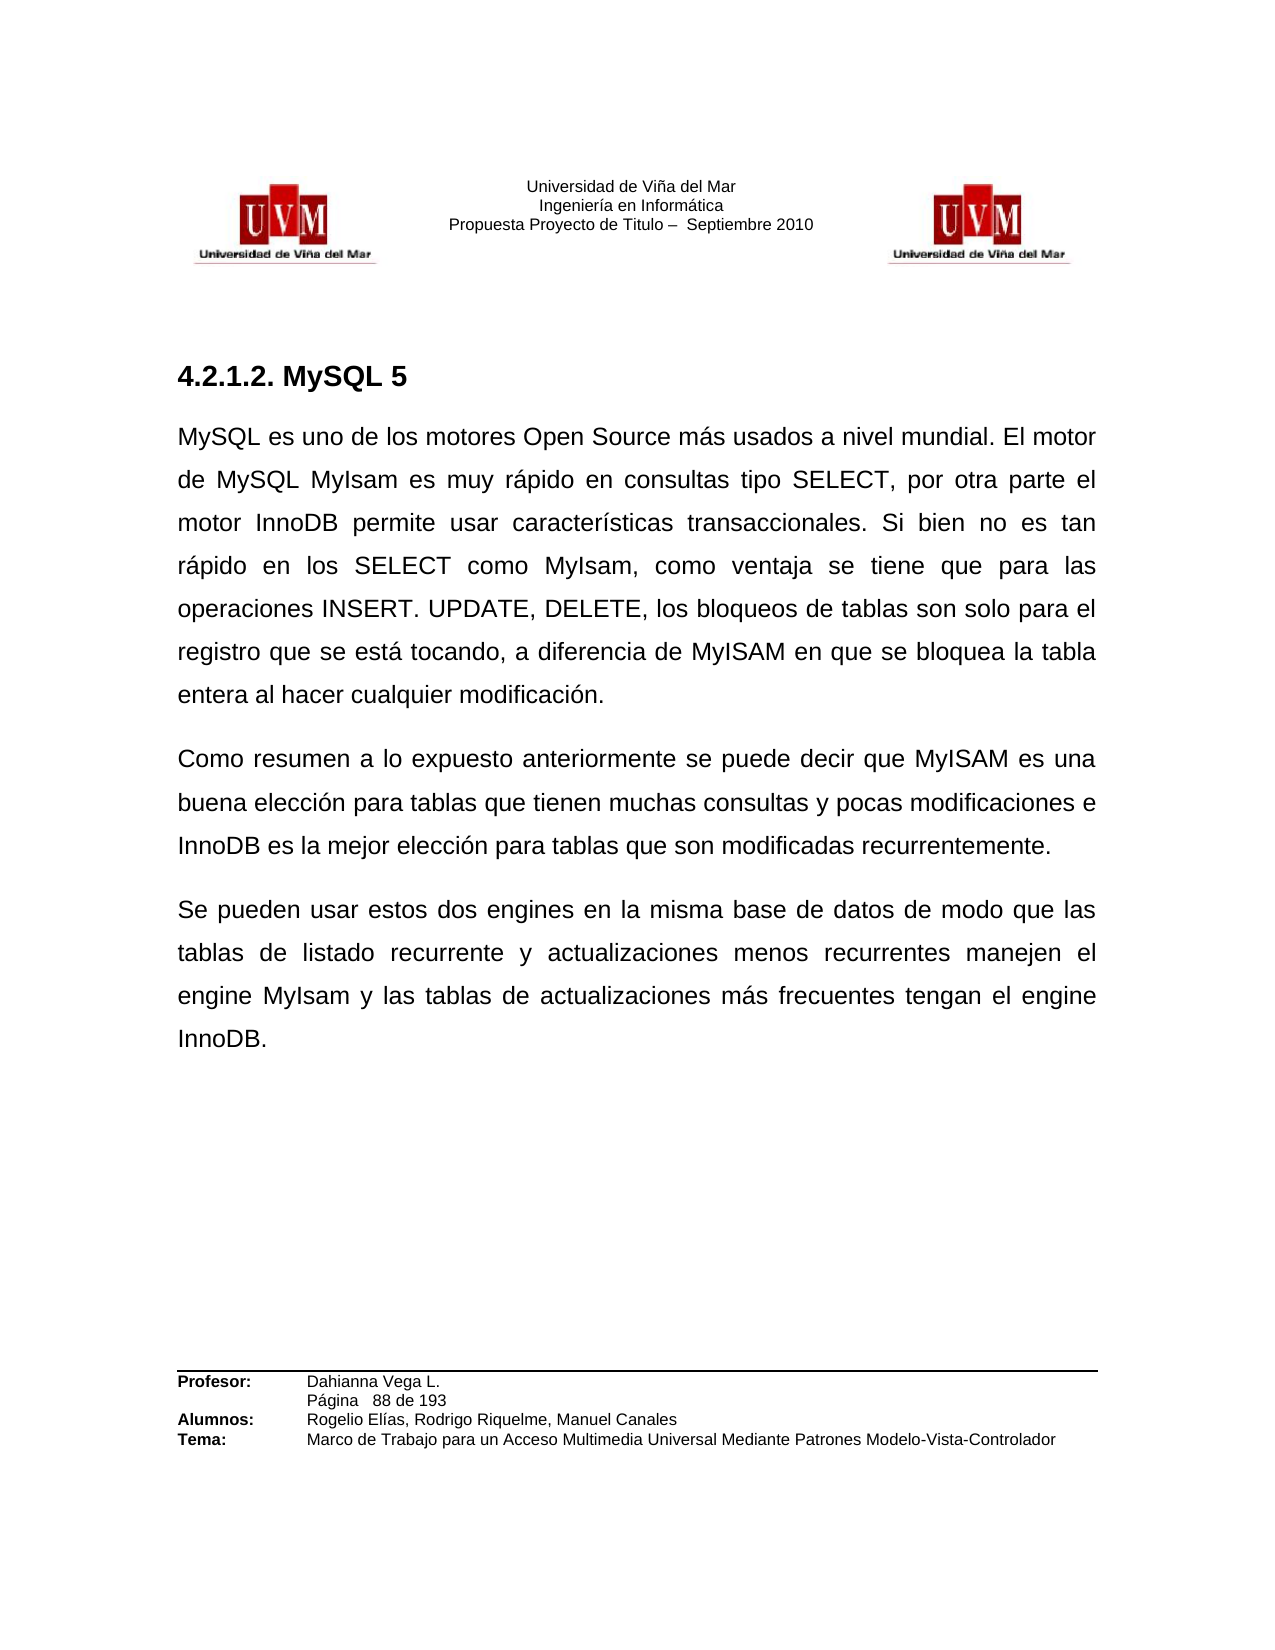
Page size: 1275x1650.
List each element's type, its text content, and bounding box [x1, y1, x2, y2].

text Como resumen a lo expuesto anteriormente se puede decir que MyISAM es una buena elección para tablas que tienen muchas consultas y pocas modificaciones e InnoDB es la mejor elección para tablas que son modificadas recurrentemente. [177, 744, 1098, 859]
picture [177, 176, 390, 267]
text MySQL es uno de los motores Open Source más usados a nivel mundial. El motor de MySQL MyIsam es muy rápido en consultas tipo SELECT, por otra parte el motor InnoDB permite usar características transaccionales. Si bien no es tan rápido en los SELECT como MyIsam, como ventaja se tiene que para las operaciones INSERT. UPDATE, DELETE, los bloqueos de tablas son solo para el registro que se está tocando, a diferencia de MyISAM en que se bloquea la tabla entera al hacer cualquier modificación. [177, 422, 1098, 709]
text Se pueden usar estos dos engines en la misma base de datos de modo que las tablas de listado recurrente y actualizaciones menos recurrentes manejen el engine MyIsam y las tablas de actualizaciones más frecuentes tengan el engine InnoDB. [177, 894, 1098, 1053]
picture [871, 176, 1084, 267]
subtitle 4.2.1.2. MySQL 5 [177, 359, 1098, 392]
